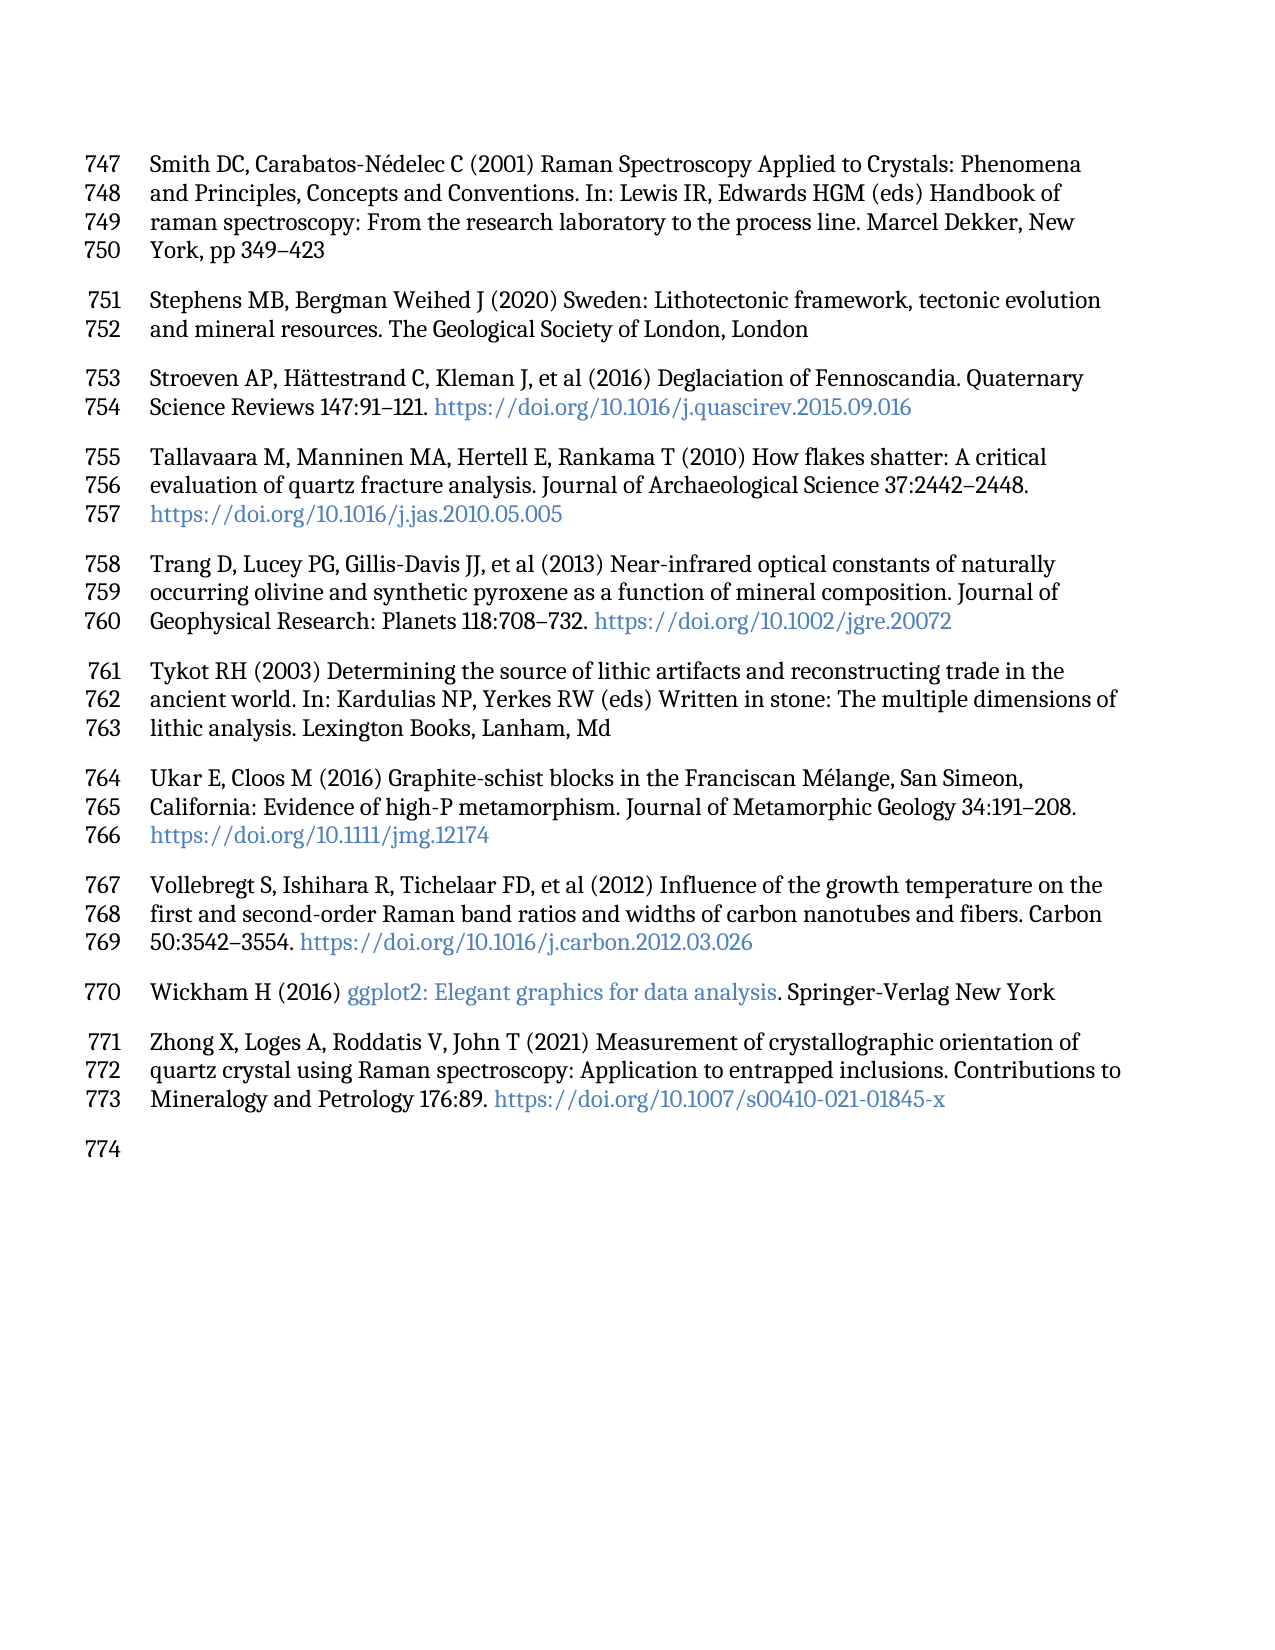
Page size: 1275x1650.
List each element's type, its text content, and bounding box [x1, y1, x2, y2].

text Tallavaara M, Manninen MA, Hertell E, Rankama T (2010) How flakes shatter: A critical evaluation of quartz fracture analysis. Journal of Archaeological Science 37:2442–2448. https://doi.org/10.1016/j.jas.2010.05.005 [150, 442, 1125, 529]
text Ukar E, Cloos M (2016) Graphite-schist blocks in the Franciscan Mélange, San Simeon, California: Evidence of high-P metamorphism. Journal of Metamorphic Geology 34:191–208. https://doi.org/10.1111/jmg.12174 [150, 764, 1125, 850]
text Trang D, Lucey PG, Gillis-Davis JJ, et al (2013) Near-infrared optical constants of naturally occurring olivine and synthetic pyroxene as a function of mineral composition. Journal of Geophysical Research: Planets 118:708–732. https://doi.org/10.1002/jgre.20072 [150, 549, 1125, 636]
text Vollebregt S, Ishihara R, Tichelaar FD, et al (2012) Influence of the growth temperature on the first and second-order Raman band ratios and widths of carbon nanotubes and fibers. Carbon 50:3542–3554. https://doi.org/10.1016/j.carbon.2012.03.026 [150, 871, 1125, 957]
text Stroeven AP, Hättestrand C, Kleman J, et al (2016) Deglaciation of Fennoscandia. Quaternary Science Reviews 147:91–121. https://doi.org/10.1016/j.quascirev.2015.09.016 [150, 364, 1125, 422]
text Smith DC, Carabatos-Nédelec C (2001) Raman Spectroscopy Applied to Crystals: Phenomena and Principles, Concepts and Conventions. In: Lewis IR, Edwards HGM (eds) Handbook of raman spectroscopy: From the research laboratory to the process line. Marcel Dekker, New York, pp 349–423 [150, 150, 1125, 265]
text Wickham H (2016) ggplot2: Elegant graphics for data analysis. Springer-Verlag New York [150, 978, 1125, 1007]
text Tykot RH (2003) Determining the source of lithic artifacts and reconstructing trade in the ancient world. In: Kardulias NP, Yerkes RW (eds) Written in stone: The multiple dimensions of lithic analysis. Lexington Books, Lanham, Md [150, 657, 1125, 743]
text Stephens MB, Bergman Weihed J (2020) Sweden: Lithotectonic framework, tectonic evolution and mineral resources. The Geological Society of London, London [150, 286, 1125, 343]
text Zhong X, Loges A, Roddatis V, John T (2021) Measurement of crystallographic orientation of quartz crystal using Raman spectroscopy: Application to entrapped inclusions. Contributions to Mineralogy and Petrology 176:89. https://doi.org/10.1007/s00410-021-01845-x [150, 1027, 1125, 1114]
